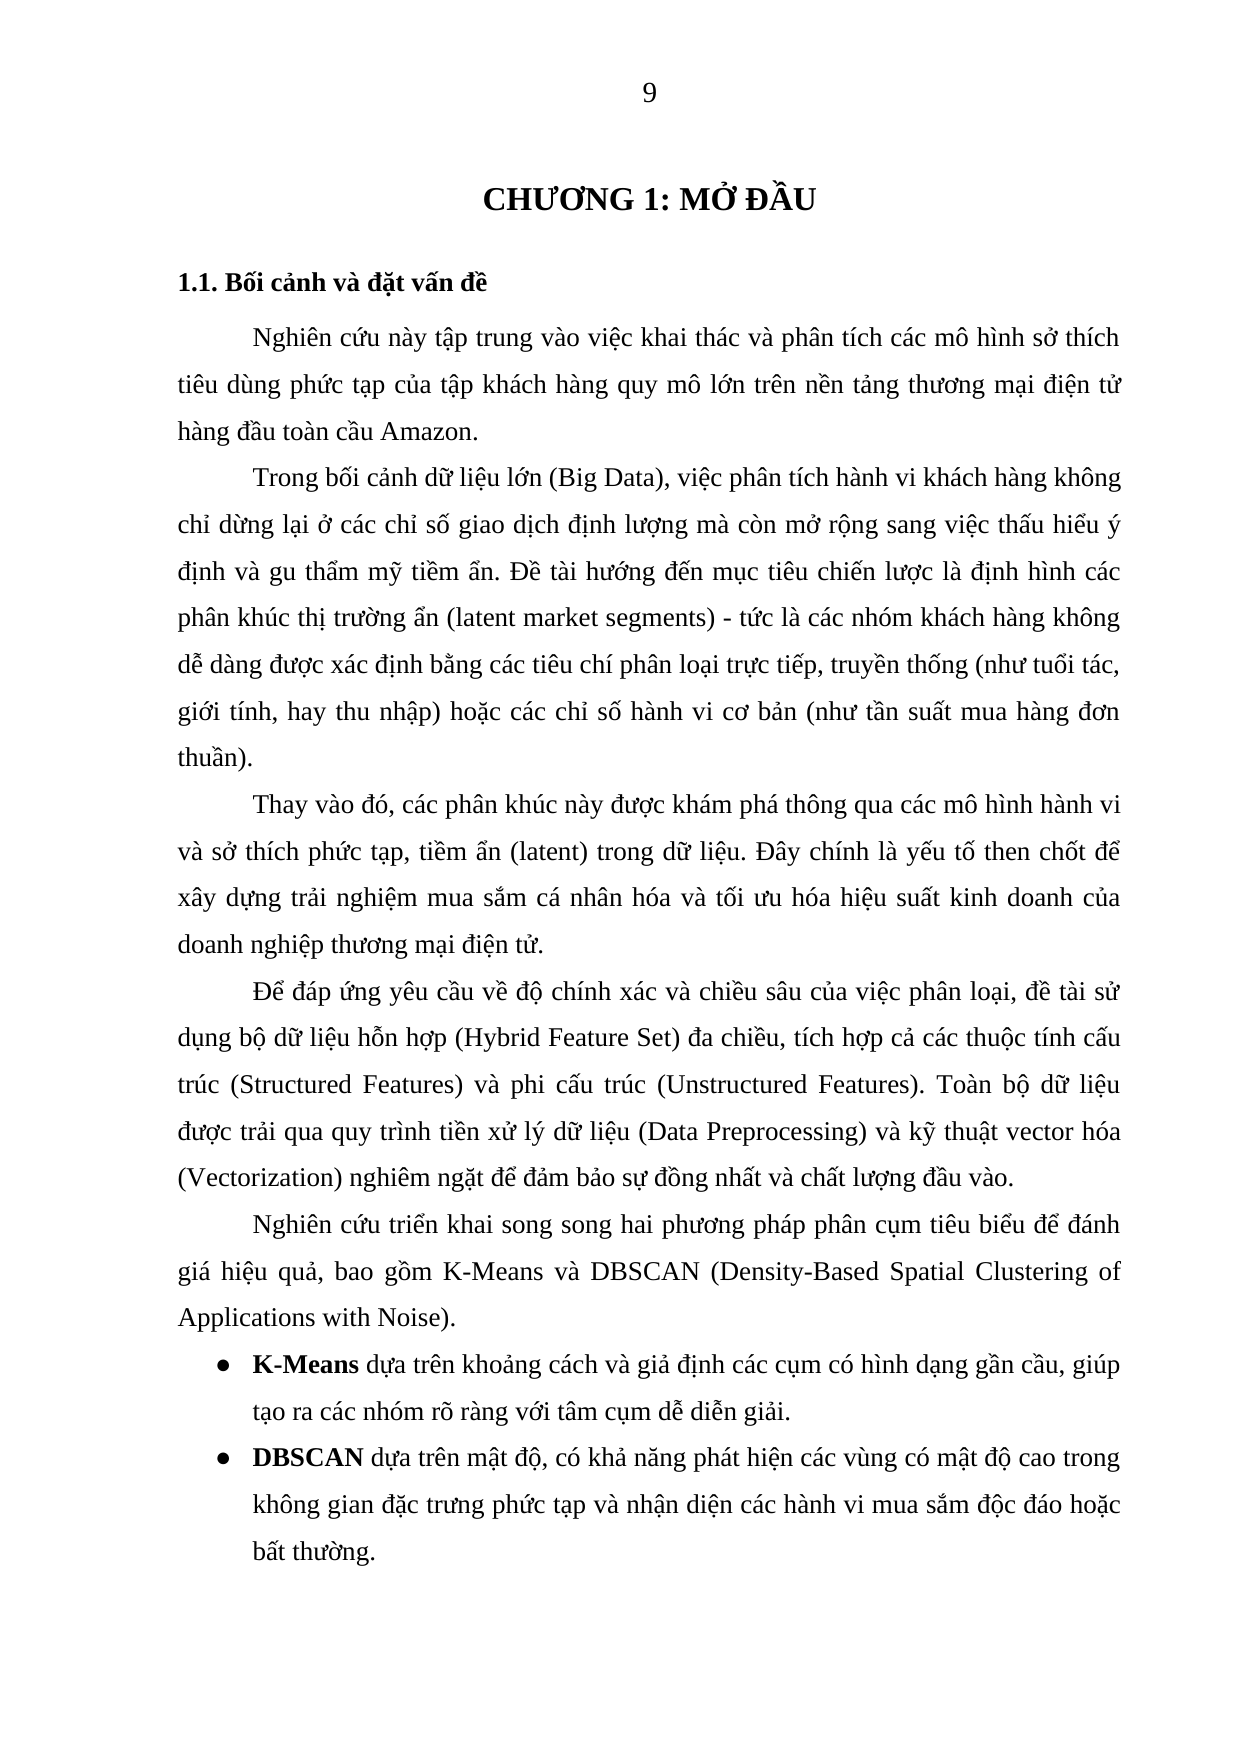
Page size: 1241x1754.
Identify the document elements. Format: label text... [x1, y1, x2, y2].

list DBSCAN dựa trên mật độ, có khả năng phát hiện các vùng có mật độ cao trong không gian đặc trưng phức tạp và nhận diện các hành vi mua sắm độc đáo hoặc bất thường. [215, 1441, 1122, 1566]
text Nghiên cứu này tập trung vào việc khai thác và phân tích các mô hình sở thích tiêu dùng phức tạp của tập khách hàng quy mô lớn trên nền tảng thương mại điện tử hàng đầu toàn cầu Amazon. [177, 321, 1122, 446]
text Để đáp ứng yêu cầu về độ chính xác và chiều sâu của việc phân loại, đề tài sử dụng bộ dữ liệu hỗn hợp (Hybrid Feature Set) đa chiều, tích hợp cả các thuộc tính cấu trúc (Structured Features) và phi cấu trúc (Unstructured Features). Toàn bộ dữ liệu được trải qua quy trình tiền xử lý dữ liệu (Data Preprocessing) và kỹ thuật vector hóa (Vectorization) nghiêm ngặt để đảm bảo sự đồng nhất và chất lượng đầu vào. [177, 974, 1122, 1192]
text Trong bối cảnh dữ liệu lớn (Big Data), việc phân tích hành vi khách hàng không chỉ dừng lại ở các chỉ số giao dịch định lượng mà còn mở rộng sang việc thấu hiểu ý định và gu thẩm mỹ tiềm ẩn. Đề tài hướng đến mục tiêu chiến lược là định hình các phân khúc thị trường ẩn (latent market segments) - tức là các nhóm khách hàng không dễ dàng được xác định bằng các tiêu chí phân loại trực tiếp, truyền thống (như tuổi tác, giới tính, hay thu nhập) hoặc các chỉ số hành vi cơ bản (như tần suất mua hàng đơn thuần). [177, 461, 1122, 772]
list K-Means dựa trên khoảng cách và giả định các cụm có hình dạng gần cầu, giúp tạo ra các nhóm rõ ràng với tâm cụm dễ diễn giải. [215, 1348, 1122, 1426]
text Thay vào đó, các phân khúc này được khám phá thông qua các mô hình hành vi và sở thích phức tạp, tiềm ẩn (latent) trong dữ liệu. Đây chính là yếu tố then chốt để xây dựng trải nghiệm mua sắm cá nhân hóa và tối ưu hóa hiệu suất kinh doanh của doanh nghiệp thương mại điện tử. [177, 788, 1122, 959]
subtitle CHƯƠNG 1: MỞ ĐẦU [177, 179, 1122, 218]
text Nghiên cứu triển khai song song hai phương pháp phân cụm tiêu biểu để đánh giá hiệu quả, bao gồm K-Means và DBSCAN (Density-Based Spatial Clustering of Applications with Noise). [177, 1208, 1122, 1332]
subtitle 1.1. Bối cảnh và đặt vấn đề [177, 266, 1122, 297]
